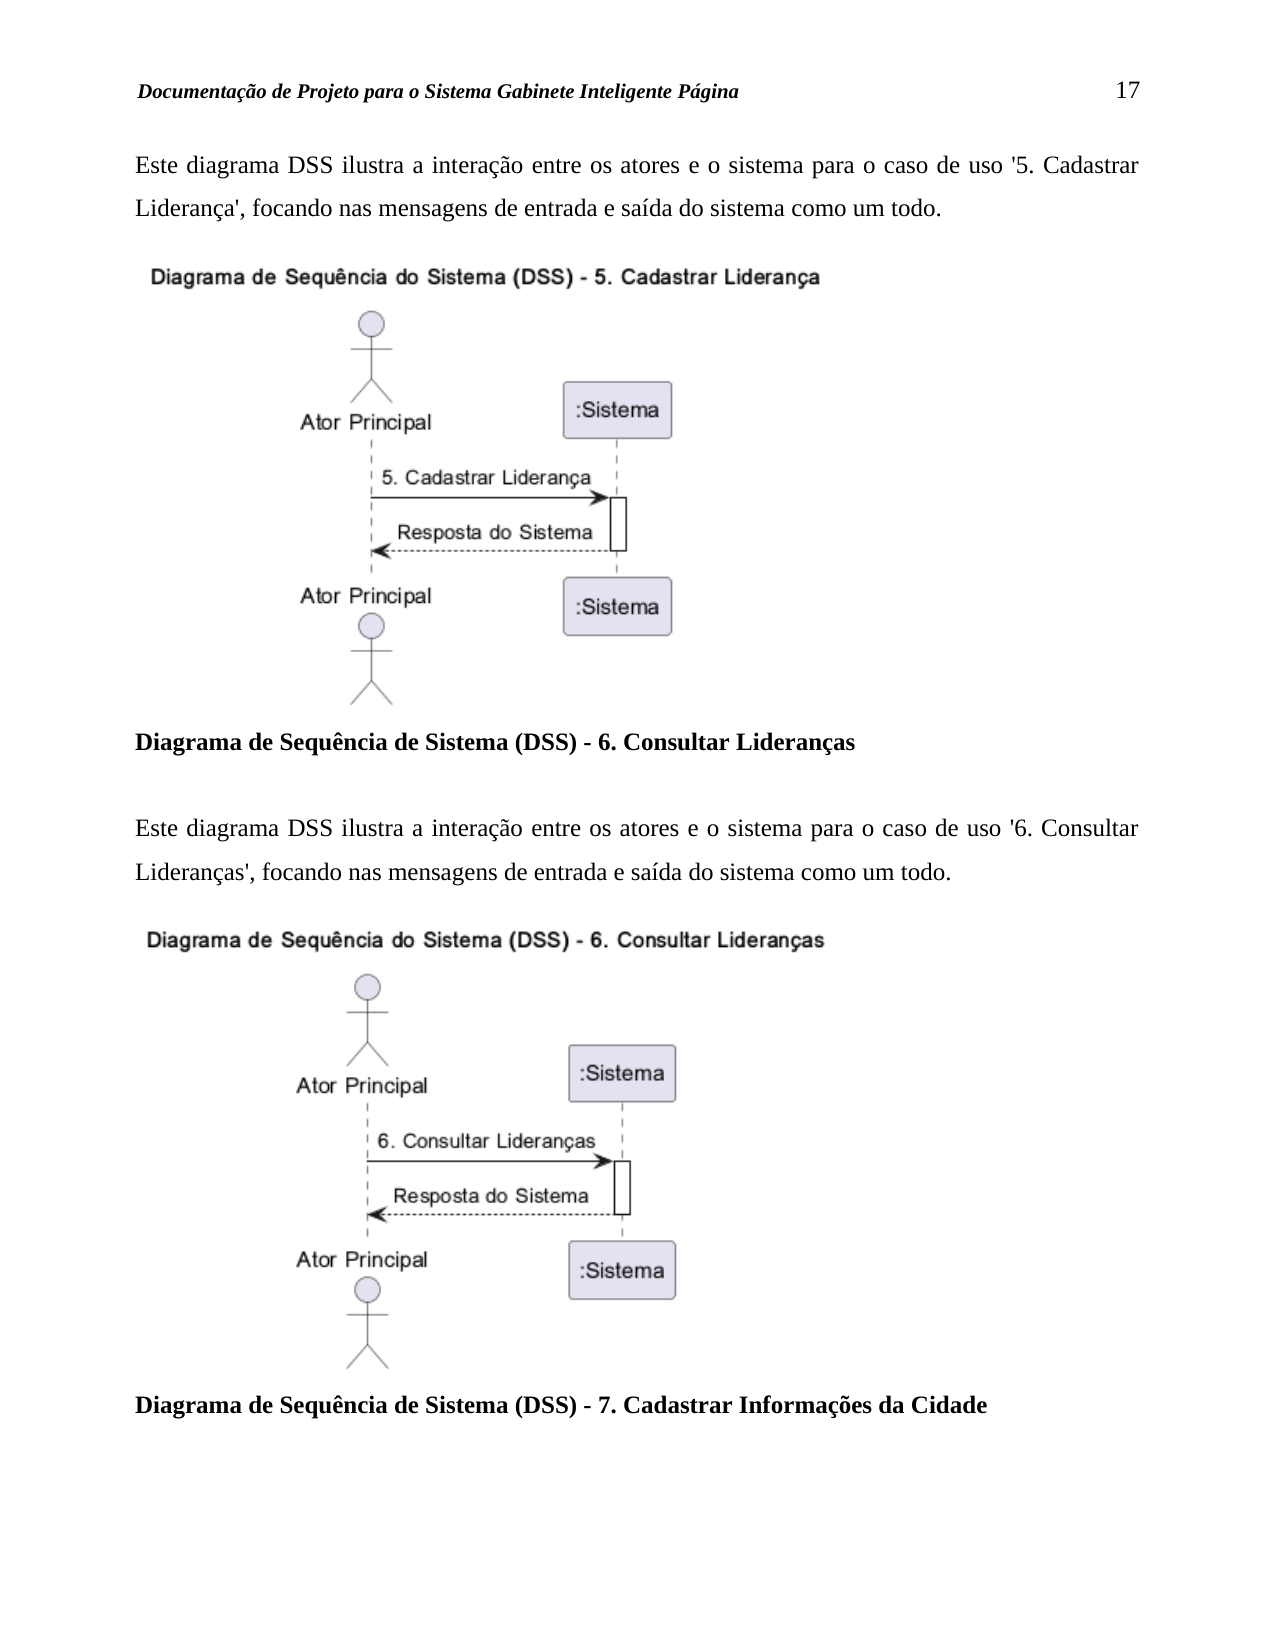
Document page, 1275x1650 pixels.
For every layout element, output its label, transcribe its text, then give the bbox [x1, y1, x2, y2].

picture [135, 236, 846, 713]
picture [134, 899, 846, 1377]
text Este diagrama DSS ilustra a interação entre os atores e o sistema para o caso de uso '6. Consultar Lideranças', focando nas mensagens de entrada e saída do sistema como um todo. [135, 813, 1140, 885]
text Diagrama de Sequência de Sistema (DSS) - 6. Consultar Lideranças [135, 727, 1140, 756]
text Diagrama de Sequência de Sistema (DSS) - 7. Cadastrar Informações da Cidade [135, 1391, 1140, 1419]
text Este diagrama DSS ilustra a interação entre os atores e o sistema para o caso de uso '5. Cadastrar Liderança', focando nas mensagens de entrada e saída do sistema como um todo. [135, 150, 1140, 222]
